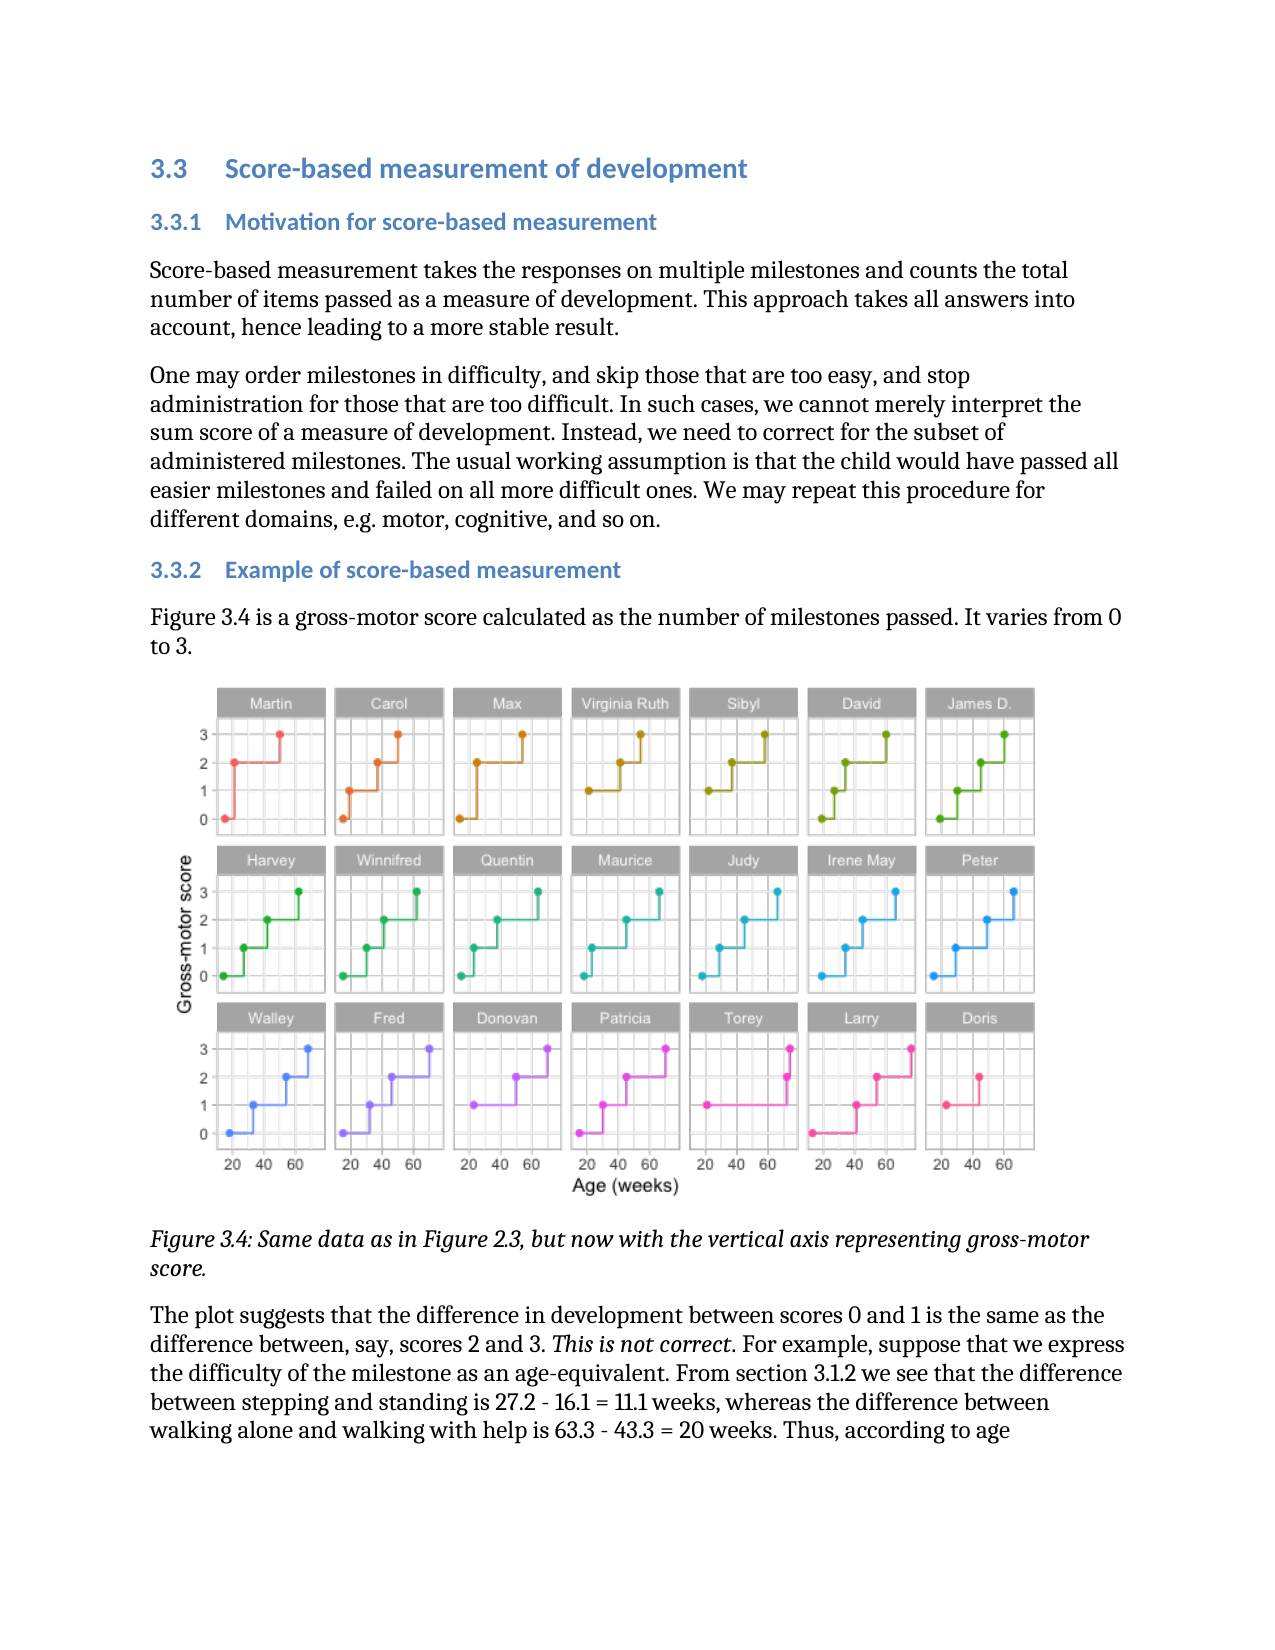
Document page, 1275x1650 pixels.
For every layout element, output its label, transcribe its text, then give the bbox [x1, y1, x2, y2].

subtitle 3.3.2 Example of score-based measurement [150, 554, 1125, 584]
subtitle 3.3 Score-based measurement of development [150, 150, 1125, 186]
subtitle 3.3.1 Motivation for score-based measurement [150, 206, 1125, 237]
text Figure 3.4: Same data as in Figure 2.3, but now with the vertical axis representing gross-motor score. [150, 1225, 1125, 1283]
text One may order milestones in difficulty, and skip those that are too easy, and stop administration for those that are too difficult. In such cases, we cannot merely interpret the sum score of a measure of development. Instead, we need to correct for the subset of administered milestones. The usual working assumption is that the child would have passed all easier milestones and failed on all more difficult ones. We may repeat this procedure for different domains, e.g. motor, cognitive, and so on. [150, 361, 1125, 533]
text Figure 3.4 is a gross-motor score calculated as the number of milestones passed. It varies from 0 to 3. [150, 603, 1125, 661]
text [150, 1301, 1125, 1445]
text Score-based measurement takes the responses on multiple milestones and counts the total number of items passed as a measure of development. This approach takes all answers into account, hence leading to a more stable result. [150, 256, 1125, 342]
picture [168, 679, 1044, 1205]
